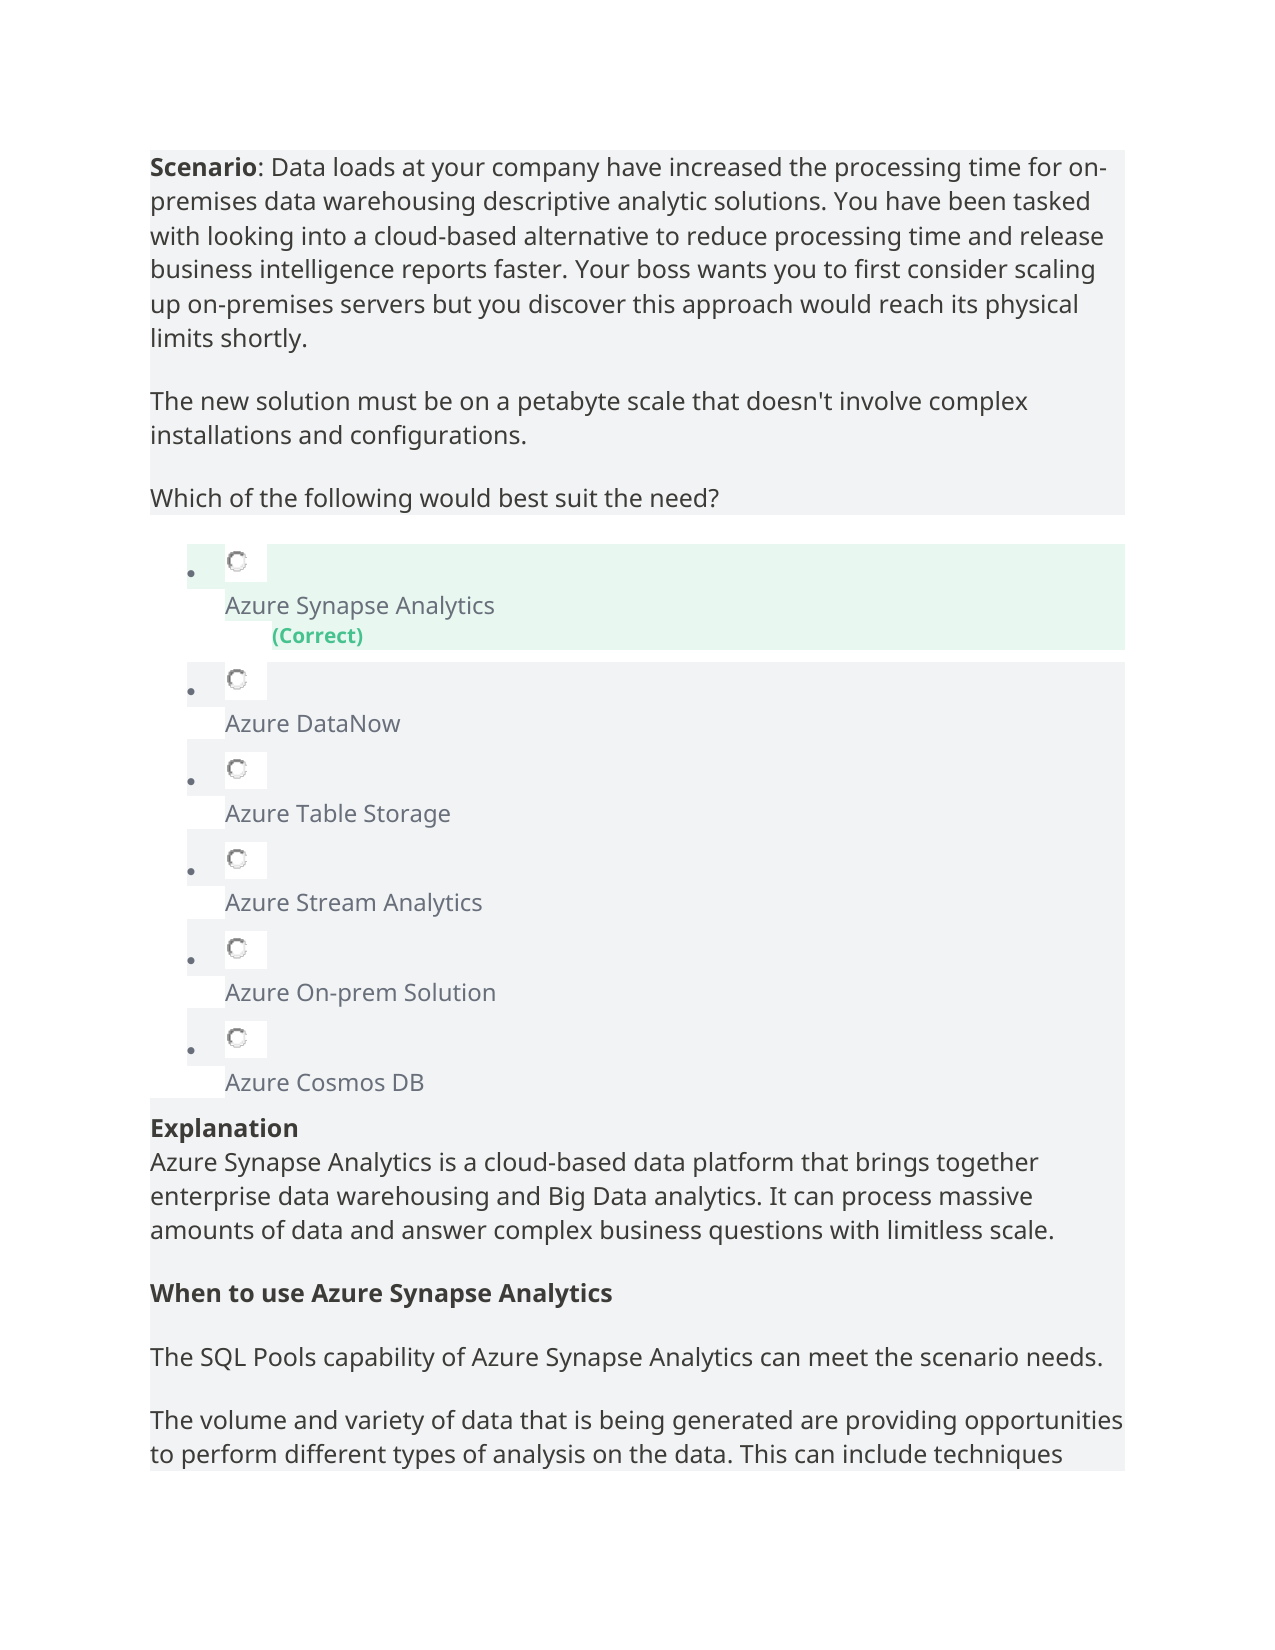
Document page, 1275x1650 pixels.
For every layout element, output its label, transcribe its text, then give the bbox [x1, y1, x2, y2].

list ​ [187, 842, 1125, 886]
text (Correct) [272, 621, 1125, 650]
text The new solution must be on a petabyte scale that doesn't involve complex installations and configurations. [150, 383, 1125, 452]
text The SQL Pools capability of Azure Synapse Analytics can meet the scenario needs. [150, 1339, 1125, 1373]
text Azure Synapse Analytics is a cloud-based data platform that brings together enterprise data warehousing and Big Data analytics. It can process massive amounts of data and answer complex business questions with limitless scale. [150, 1145, 1125, 1247]
text Scenario: Data loads at your company have increased the processing time for on-premises data warehousing descriptive analytic solutions. You have been tasked with looking into a cloud-based alternative to reduce processing time and release business intelligence reports faster. Your boss wants you to first consider scaling up on-premises servers but you discover this approach would reach its physical limits shortly. [150, 150, 1125, 354]
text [150, 1402, 1125, 1471]
text Azure Synapse Analytics [225, 589, 1125, 621]
text Azure DataNow [225, 707, 1125, 739]
text Azure Stream Analytics [225, 886, 1125, 919]
text Explanation [150, 1111, 1125, 1145]
text Azure Table Storage [225, 796, 1125, 829]
text Azure On-prem Solution [225, 976, 1125, 1008]
text Azure Cosmos DB [225, 1066, 1125, 1098]
text Which of the following would best suit the need? [150, 481, 1125, 515]
list ​ [187, 1021, 1125, 1066]
list ​ [187, 752, 1125, 796]
list ​ [187, 662, 1125, 707]
text When to use Azure Synapse Analytics [150, 1276, 1125, 1310]
list ​ [187, 931, 1125, 976]
list ​ [187, 544, 1125, 589]
